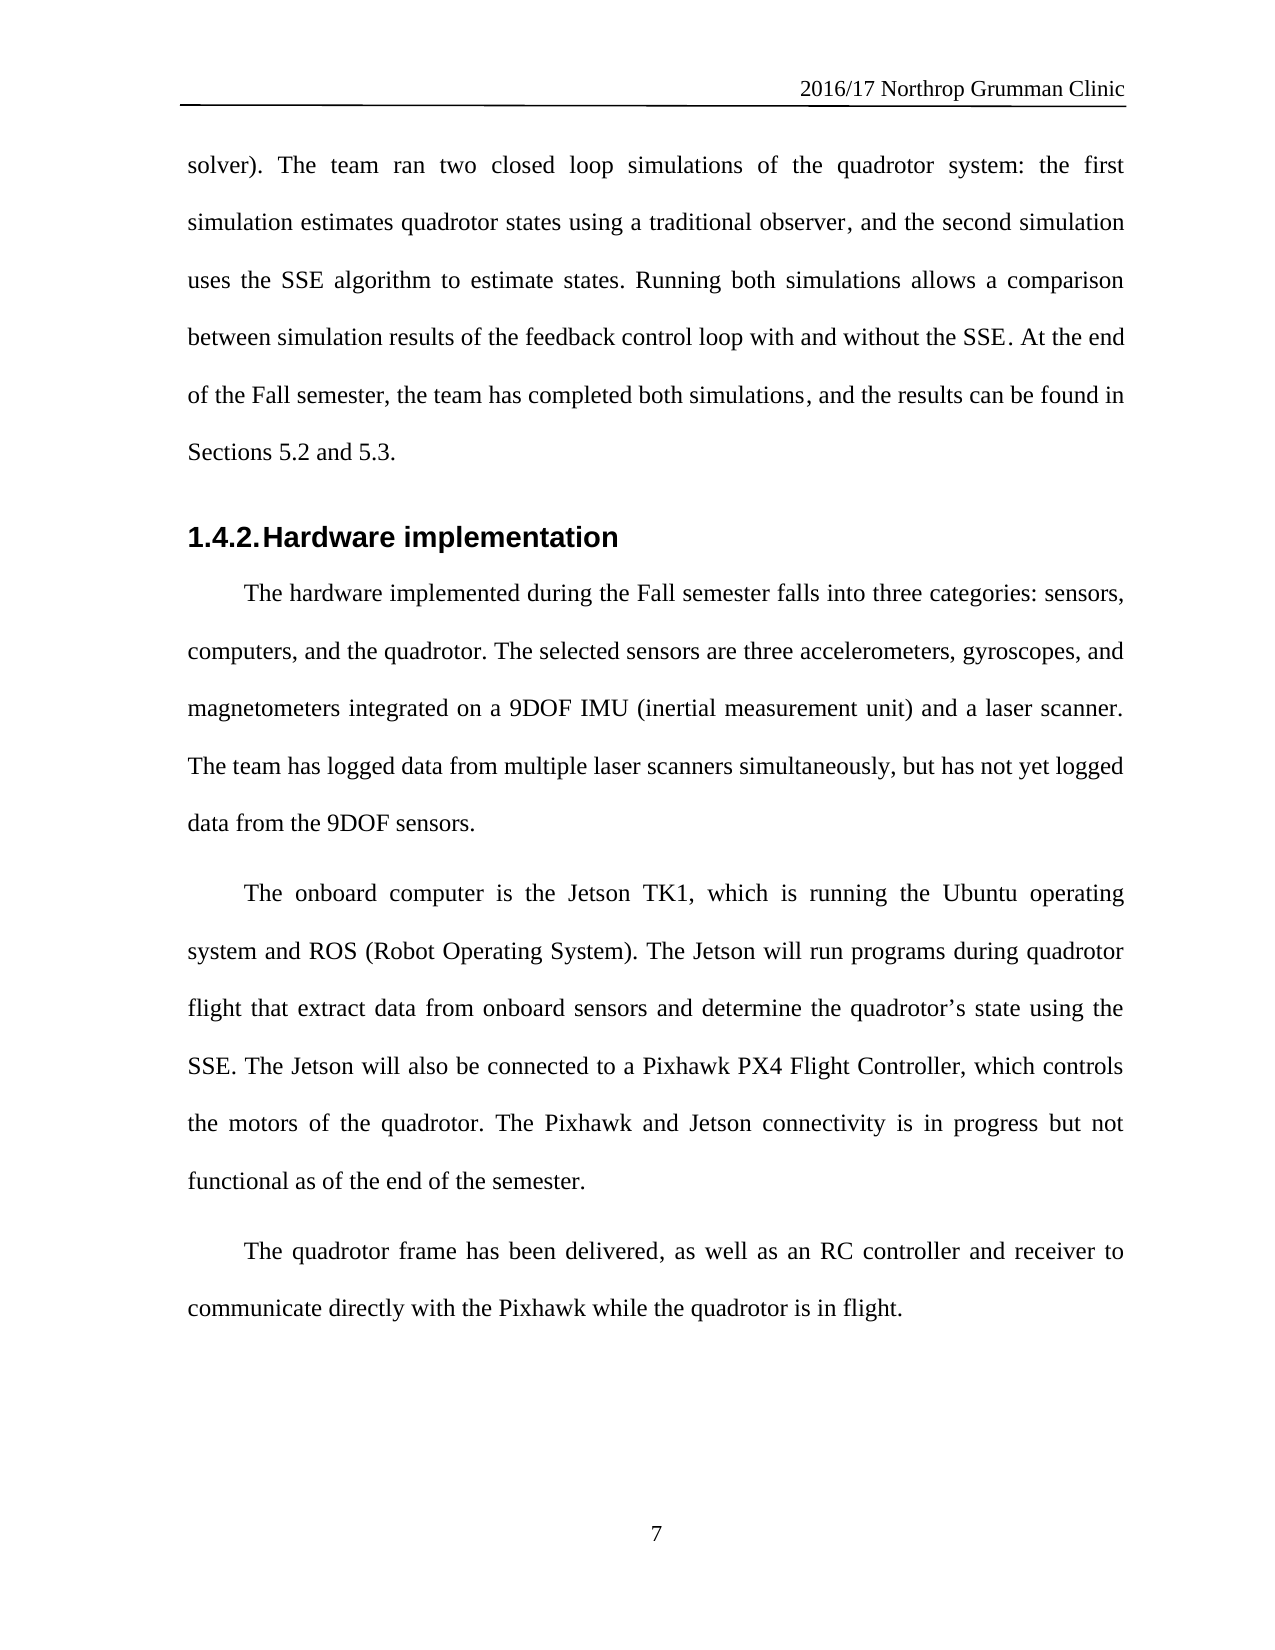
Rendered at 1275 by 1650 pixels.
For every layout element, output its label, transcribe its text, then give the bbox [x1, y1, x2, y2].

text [187, 150, 1125, 466]
text The onboard computer is the Jetson TK1, which is running the Ubuntu operating system and ROS (Robot Operating System). The Jetson will run programs during quadrotor flight that extract data from onboard sensors and determine the quadrotor’s state using the SSE. The Jetson will also be connected to a Pixhawk PX4 Flight Controller, which controls the motors of the quadrotor. The Pixhawk and Jetson connectivity is in progress but not functional as of the end of the semester. [187, 878, 1125, 1195]
text The hardware implemented during the Fall semester falls into three categories: sensors, computers, and the quadrotor. The selected sensors are three accelerometers, gyroscopes, and magnetometers integrated on a 9DOF IMU (inertial measurement unit) and a laser scanner. The team has logged data from multiple laser scanners simultaneously, but has not yet logged data from the 9DOF sensors. [187, 578, 1125, 837]
subtitle Hardware implementation [187, 520, 1125, 553]
text The quadrotor frame has been delivered, as well as an RC controller and receiver to communicate directly with the Pixhawk while the quadrotor is in flight. [187, 1236, 1125, 1322]
